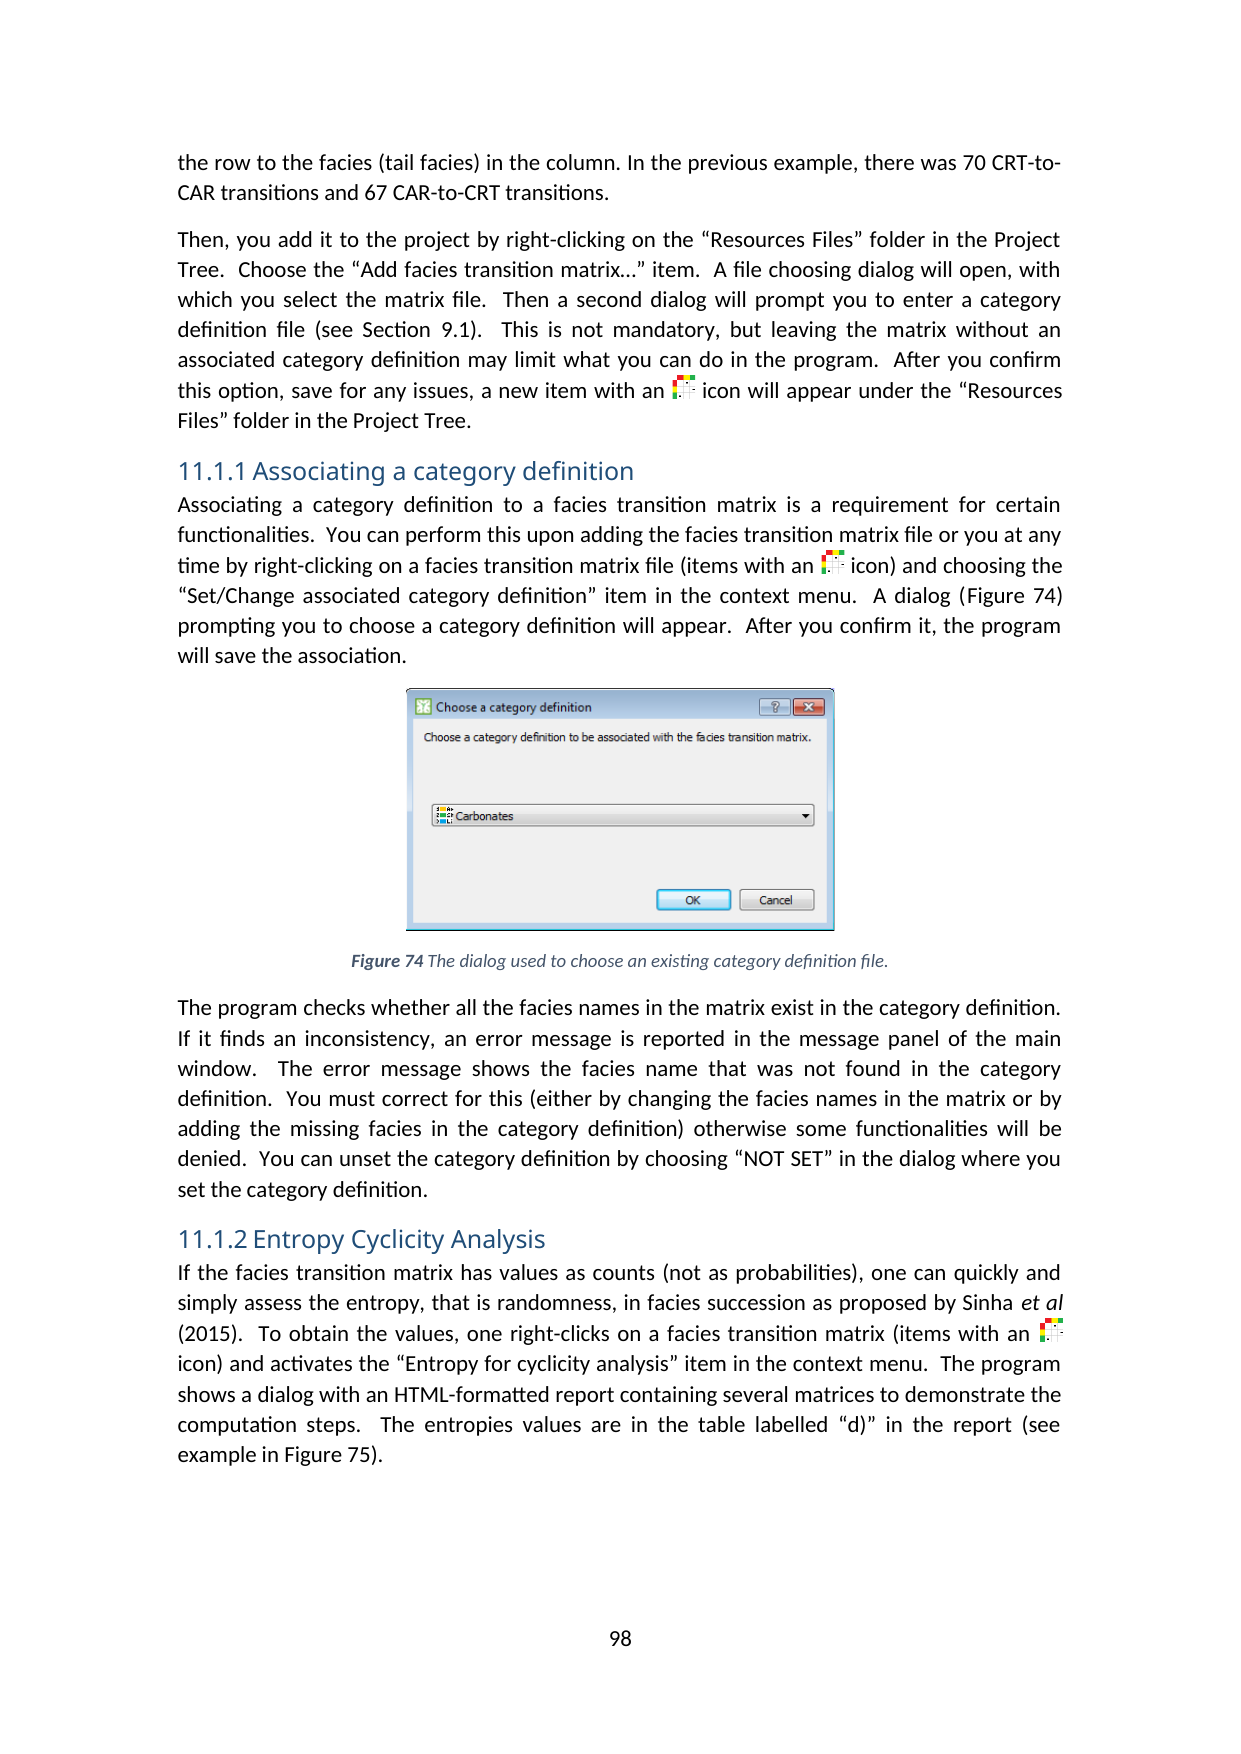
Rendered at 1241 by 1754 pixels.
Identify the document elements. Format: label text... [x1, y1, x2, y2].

text Then, you add it to the project by right-clicking on the “Resources Files” folder in the Project Tree. Choose the “Add facies transition matrix…” item. A file choosing dialog will open, with which you select the matrix file. Then a second dialog will prompt you to enter a category definition file (see Section 9.1). This is not mandatory, but leaving the matrix without an associated category definition may limit what you can do in the program. After you confirm this option, save for any issues, a new item with an icon will appear under the “Resources Files” folder in the Project Tree. [177, 225, 1063, 434]
text Figure 74 The dialog used to choose an existing category definition file. [177, 950, 1063, 973]
picture [1040, 1318, 1063, 1342]
subtitle Entropy Cyclicity Analysis [177, 1222, 1063, 1256]
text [177, 148, 1063, 206]
picture [821, 550, 845, 574]
subtitle Associating a category definition [177, 453, 1063, 487]
picture [406, 688, 835, 931]
text Associating a category definition to a facies transition matrix is a requirement for certain functionalities. You can perform this upon adding the facies transition matrix file or you at any time by right-clicking on a facies transition matrix file (items with an icon) and choosing the “Set/Change associated category definition” item in the context menu. A dialog (Figure 73) prompting you to choose a category definition will appear. After you confirm it, the program will save the association. [177, 490, 1063, 670]
picture [672, 375, 696, 399]
text The program checks whether all the facies names in the matrix exist in the category definition. If it finds an inconsistency, an error message is reported in the message panel of the main window. The error message shows the facies name that was not found in the category definition. You must correct for this (either by changing the facies names in the matrix or by adding the missing facies in the category definition) otherwise some functionalities will be denied. You can unset the category definition by choosing “NOT SET” in the dialog where you set the category definition. [177, 993, 1063, 1203]
text If the facies transition matrix has values as counts (not as probabilities), one can quickly and simply assess the entropy, that is randomness, in facies succession as proposed by Sinha et al (2015). To obtain the values, one right-clicks on a facies transition matrix (items with an icon) and activates the “Entropy for cyclicity analysis” item in the context menu. The program shows a dialog with an HTML-formatted report containing several matrices to demonstrate the computation steps. The entropies values are in the table labelled “d)” in the report (see example in Figure 74). [177, 1258, 1063, 1468]
